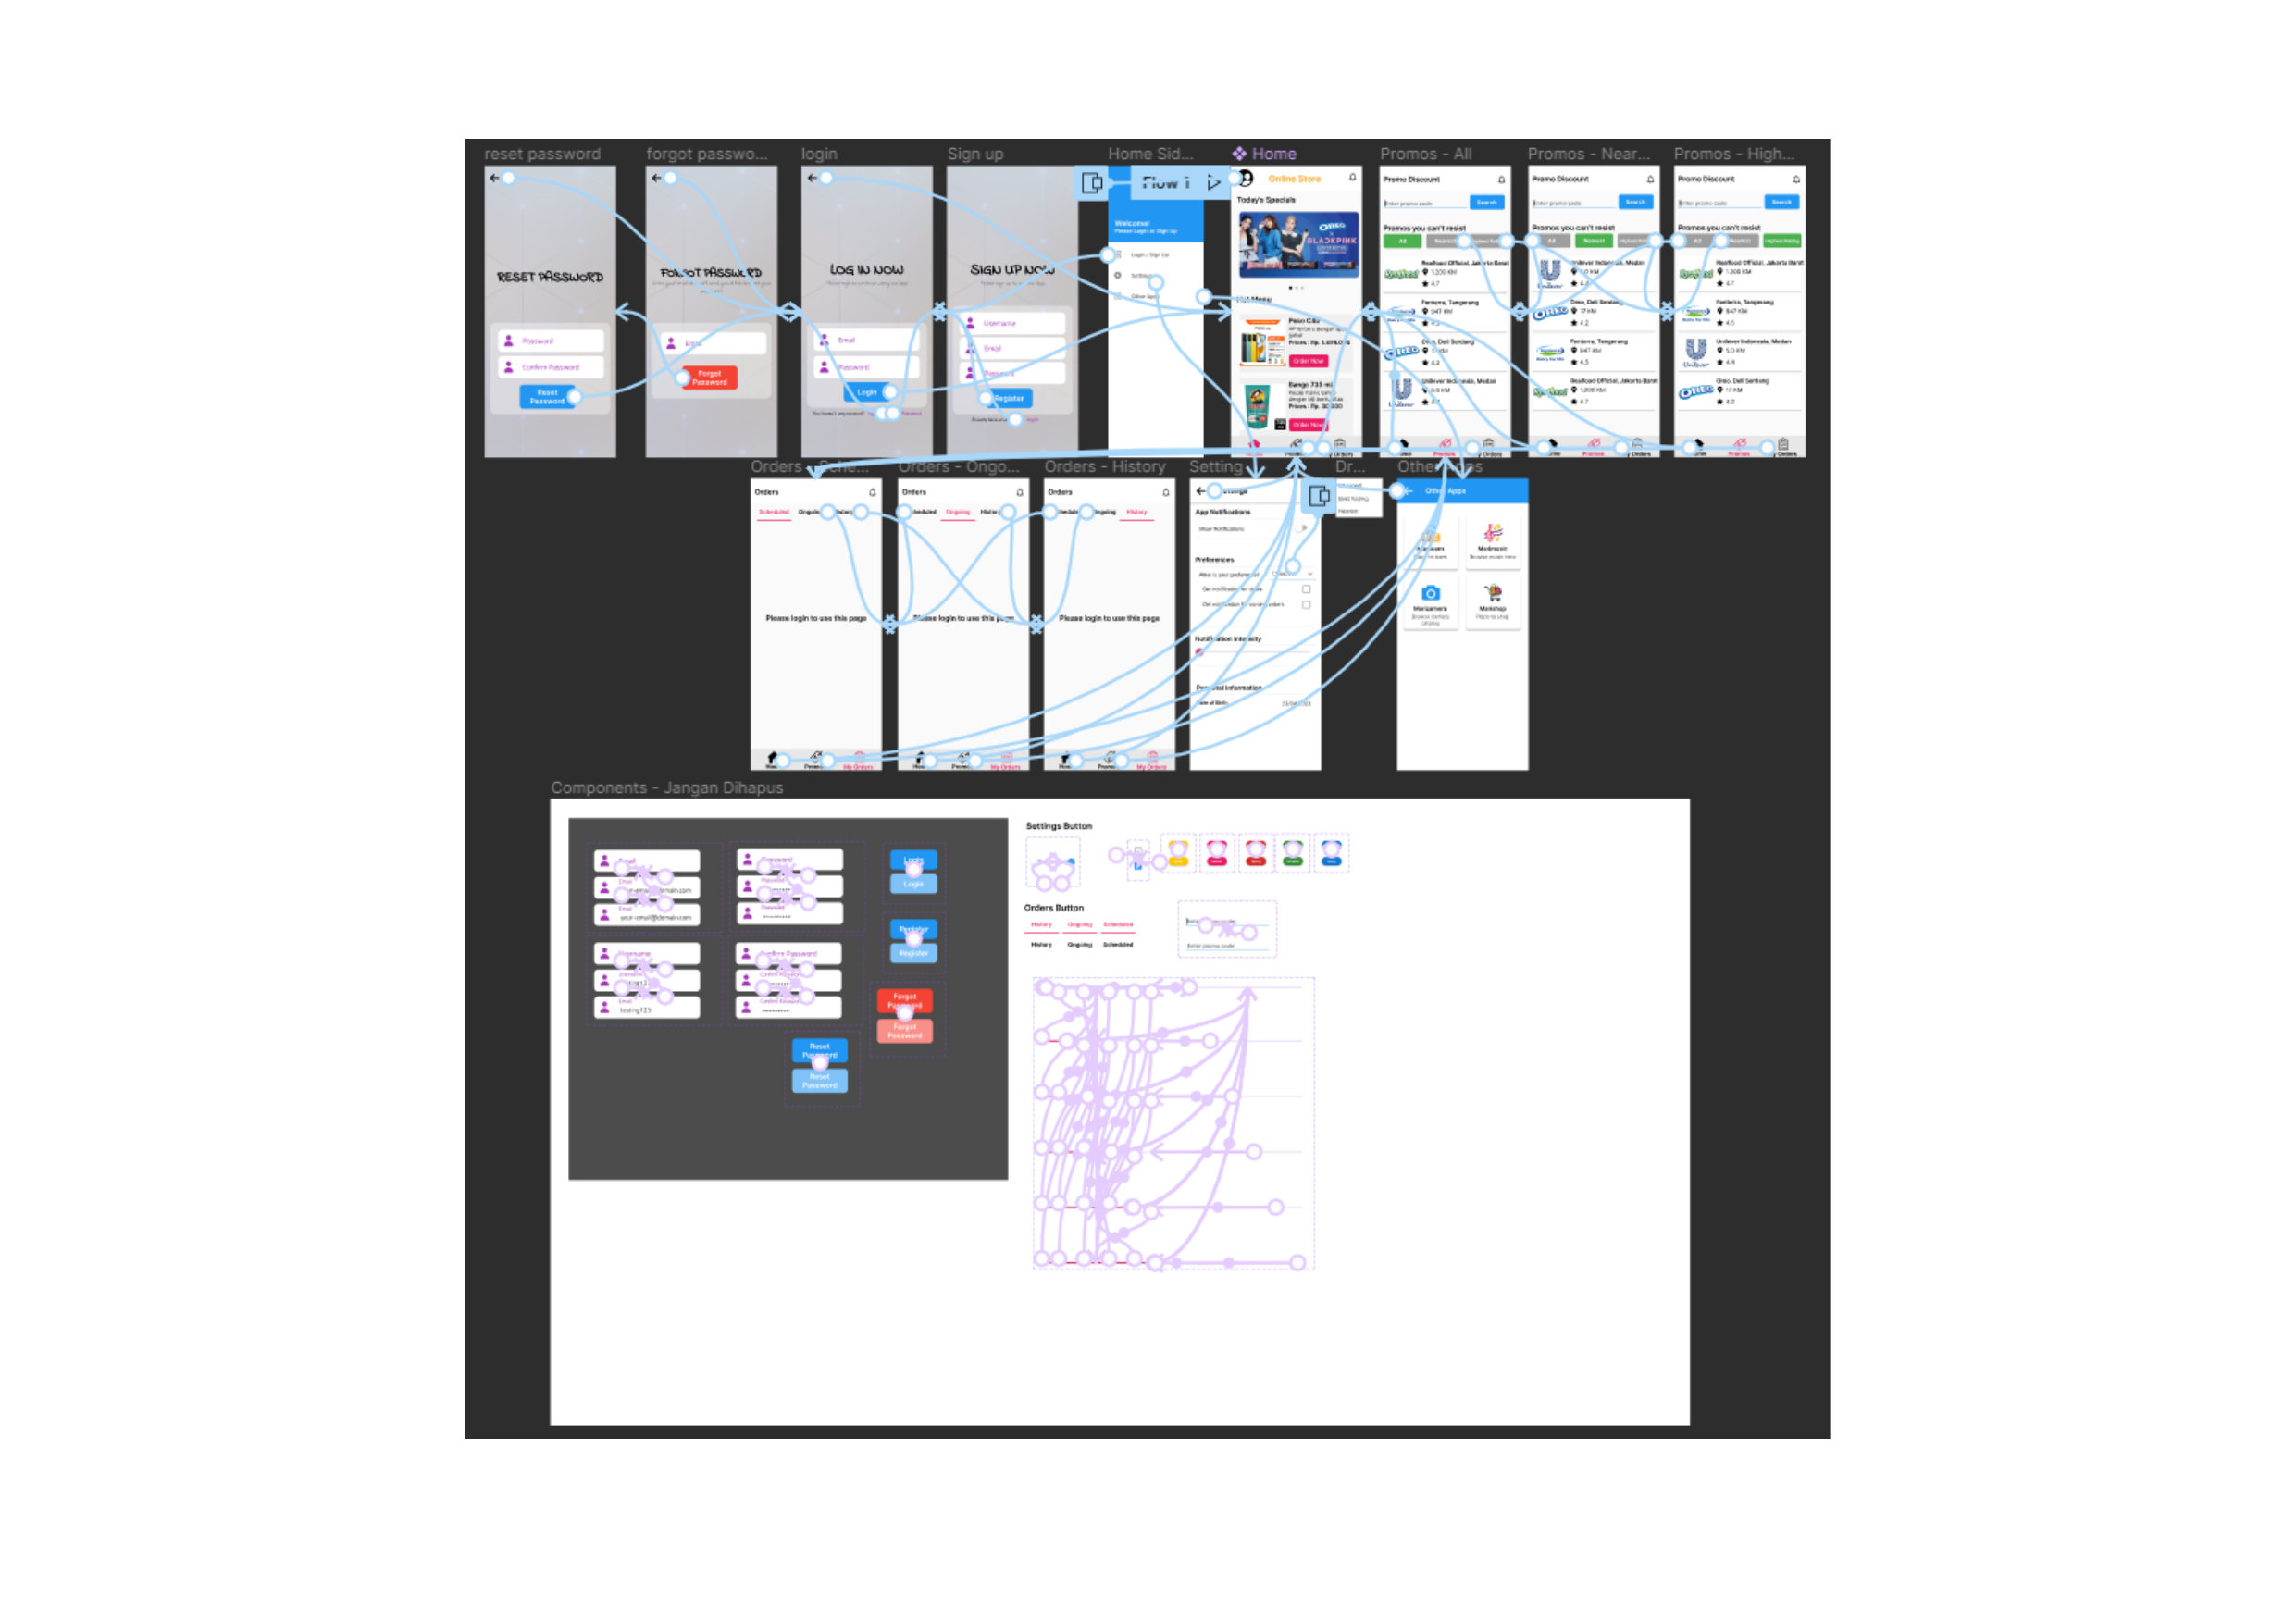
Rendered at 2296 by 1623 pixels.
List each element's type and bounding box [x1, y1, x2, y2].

picture [465, 139, 1831, 1439]
